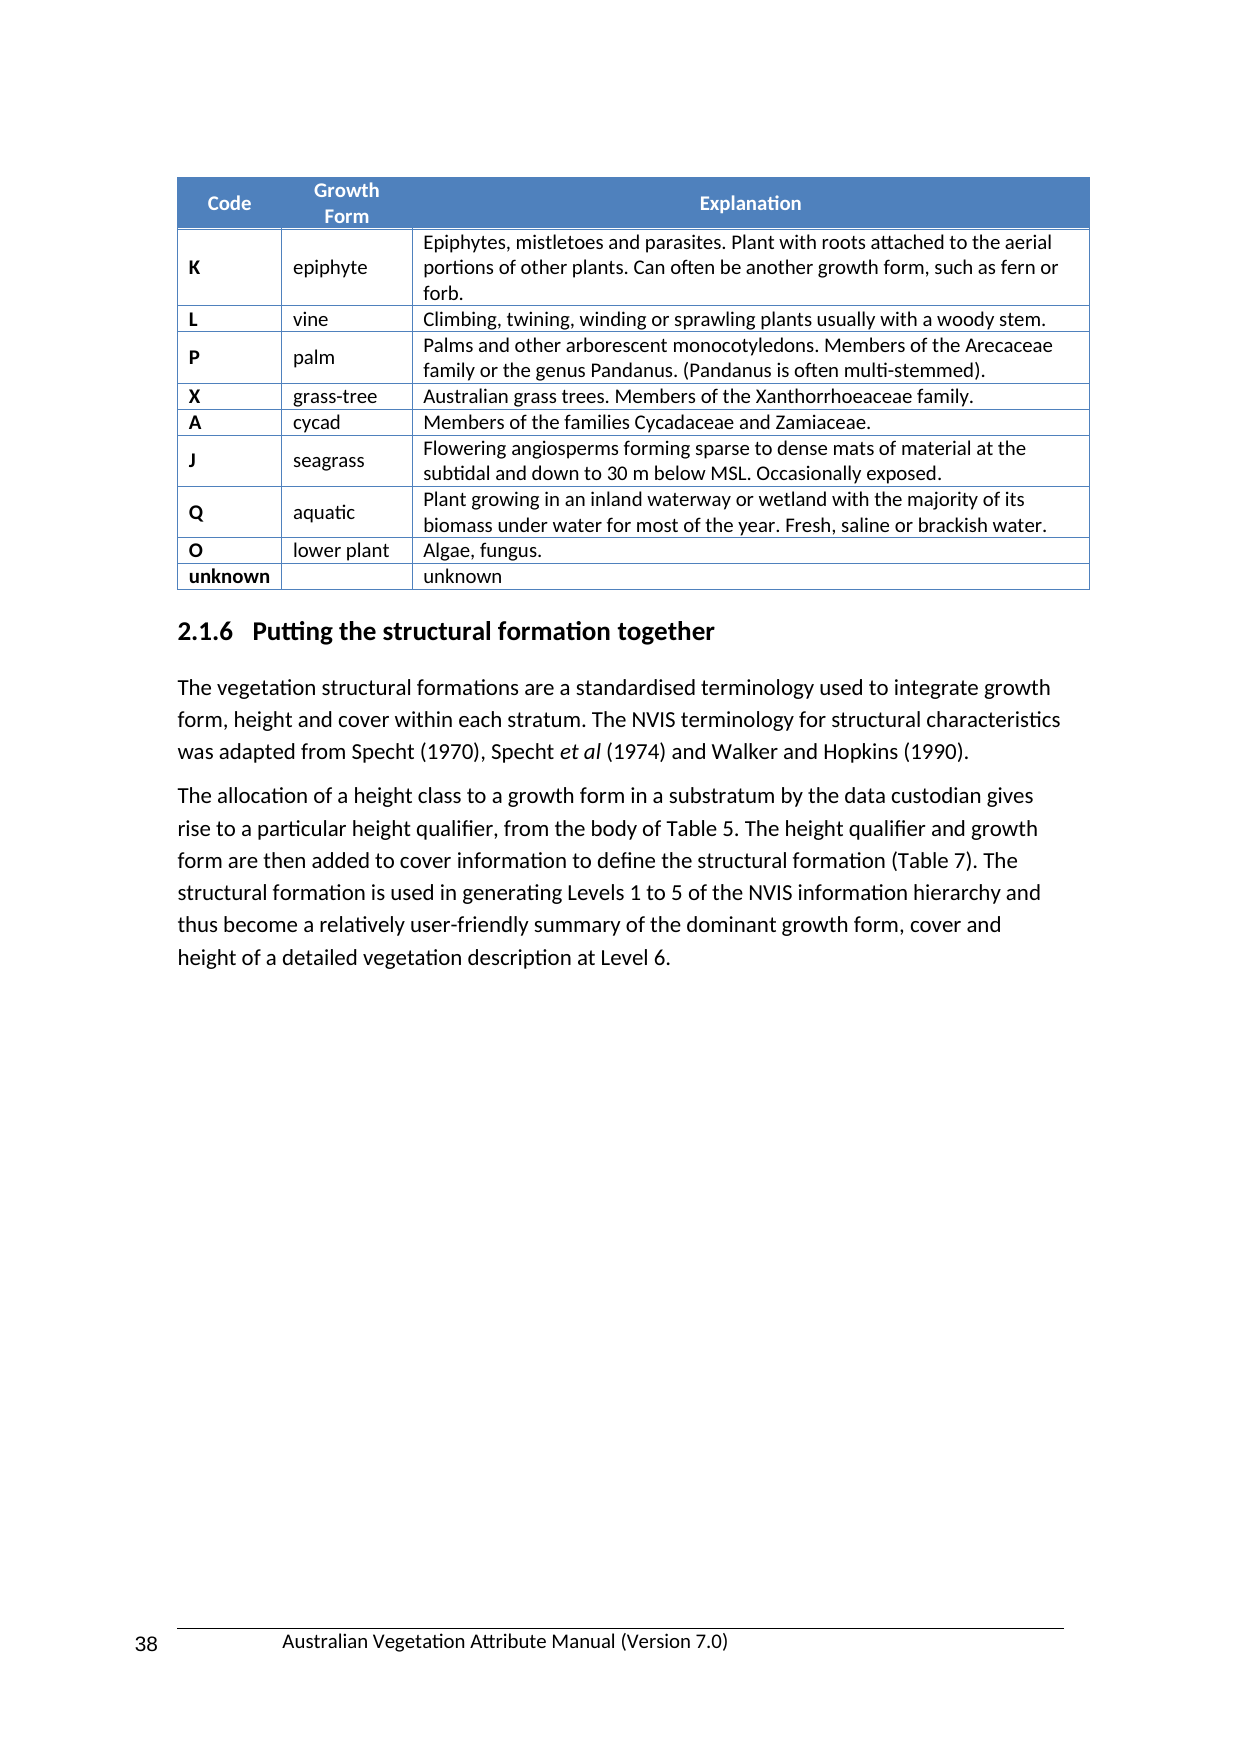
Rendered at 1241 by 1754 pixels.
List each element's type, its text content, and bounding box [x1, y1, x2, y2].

table_cell Algae, fungus. [413, 538, 1089, 563]
table_cell unknown [413, 564, 1089, 589]
table_cell Flowering angiosperms forming sparse to dense mats of material at the subtidal and down to 30 m below MSL. Occasionally exposed. [413, 436, 1089, 486]
table_header Growth Form [282, 178, 412, 228]
table_cell Members of the families Cycadaceae and Zamiaceae. [413, 410, 1089, 434]
table_cell O [178, 538, 281, 563]
table_header Explanation [413, 178, 1089, 228]
table_cell [282, 564, 412, 589]
table_cell seagrass [282, 436, 412, 486]
table_cell Q [178, 487, 281, 537]
text The allocation of a height class to a growth form in a substratum by the data custodian gives rise to a particular height qualifier, from the body of Table 5. The height qualifier and growth form are then added to cover information to define the structural formation (Table 7). The structural formation is used in generating Levels 1 to 5 of the NVIS information hierarchy and thus become a relatively user-friendly summary of the dominant growth form, cover and height of a detailed vegetation description at Level 6. [177, 782, 1063, 971]
table_cell X [178, 384, 281, 408]
table_cell vine [282, 306, 412, 331]
text The vegetation structural formations are a standardised terminology used to integrate growth form, height and cover within each stratum. The NVIS terminology for structural characteristics was adapted from Specht (1970), Specht et al (1974) and Walker and Hopkins (1990). [177, 673, 1063, 765]
table_cell aquatic [282, 487, 412, 537]
table_cell Palms and other arborescent monocotyledons. Members of the Arecaceae family or the genus Pandanus. (Pandanus is often multi-stemmed). [413, 332, 1089, 383]
table_cell Australian grass trees. Members of the Xanthorrhoeaceae family. [413, 384, 1089, 408]
table_cell epiphyte [282, 230, 412, 305]
table_cell K [178, 230, 281, 305]
table_cell Climbing, twining, winding or sprawling plants usually with a woody stem. [413, 306, 1089, 331]
table_cell grass-tree [282, 384, 412, 408]
table_cell lower plant [282, 538, 412, 563]
table_cell Epiphytes, mistletoes and parasites. Plant with roots attached to the aerial portions of other plants. Can often be another growth form, such as fern or forb. [413, 230, 1089, 305]
subtitle 2.1.6 Putting the structural formation together [177, 614, 1063, 648]
table_cell cycad [282, 410, 412, 434]
table_cell unknown [178, 564, 281, 589]
table_cell P [178, 332, 281, 383]
table_header Code [178, 178, 281, 228]
table_cell A [178, 410, 281, 434]
table_cell Plant growing in an inland waterway or wetland with the majority of its biomass under water for most of the year. Fresh, saline or brackish water. [413, 487, 1089, 537]
table_cell palm [282, 332, 412, 383]
table_cell L [178, 306, 281, 331]
table_cell J [178, 436, 281, 486]
